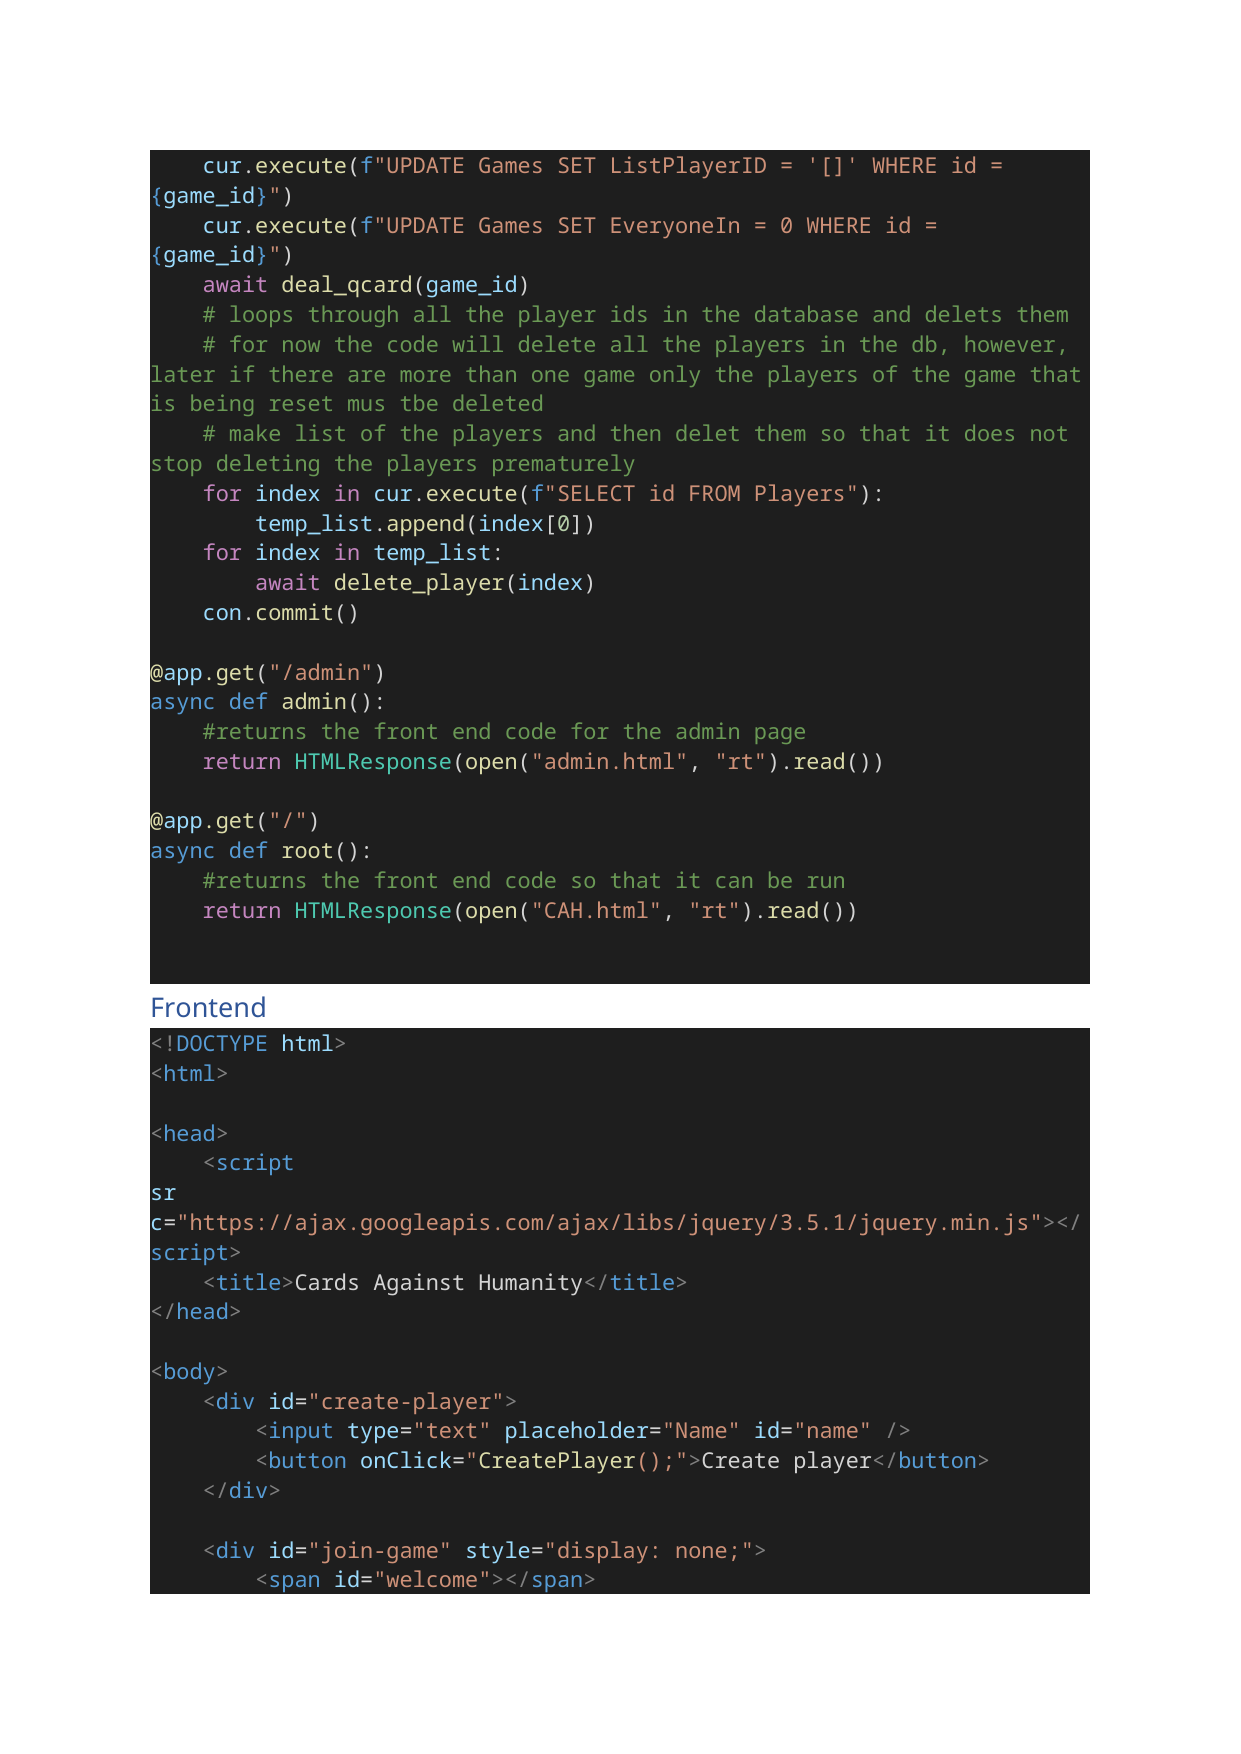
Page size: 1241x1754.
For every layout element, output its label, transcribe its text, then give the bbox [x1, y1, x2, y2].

text await deal_qcard(game_id) [150, 269, 1090, 299]
text @app.get("/admin") [150, 656, 1090, 686]
text # for now the code will delete all the players in the db, however, later if there are more than one game only the players of the game that is being reset mus tbe deleted [150, 329, 1090, 418]
text return HTMLResponse(open("CAH.html", "rt").read()) [150, 895, 1090, 924]
text # loops through all the player ids in the database and delets them [150, 299, 1090, 329]
text <div id="create-player"> [150, 1386, 1090, 1415]
text <input type="text" placeholder="Name" id="name" /> [150, 1415, 1090, 1445]
text # make list of the players and then delet them so that it does not stop deleting the players prematurely [150, 418, 1090, 478]
text cur.execute(f"UPDATE Games SET ListPlayerID = '[]' WHERE id = {game_id}") [150, 150, 1090, 209]
text </div> [150, 1475, 1090, 1505]
text for index in temp_list: [150, 537, 1090, 567]
text temp_list.append(index[0]) [150, 507, 1090, 537]
text #returns the front end code for the admin page [150, 716, 1090, 746]
text return HTMLResponse(open("admin.html", "rt").read()) [150, 746, 1090, 776]
text @app.get("/") [150, 805, 1090, 835]
text #returns the front end code so that it can be run [150, 865, 1090, 895]
text cur.execute(f"UPDATE Games SET EveryoneIn = 0 WHERE id = {game_id}") [150, 209, 1090, 269]
text <span id="welcome"></span> [150, 1564, 1090, 1594]
text async def admin(): [150, 686, 1090, 716]
text <script src="https://ajax.googleapis.com/ajax/libs/jquery/3.5.1/jquery.min.js"></script> [150, 1147, 1090, 1266]
text <html> [150, 1058, 1090, 1088]
text <body> [150, 1356, 1090, 1386]
text <title>Cards Against Humanity</title> [150, 1266, 1090, 1296]
subtitle Frontend [150, 988, 1090, 1025]
text <button onClick="CreatePlayer();">Create player</button> [150, 1445, 1090, 1475]
text <head> [150, 1117, 1090, 1147]
text con.commit() [150, 597, 1090, 627]
text async def root(): [150, 835, 1090, 865]
text <div id="join-game" style="display: none;"> [150, 1534, 1090, 1564]
text for index in cur.execute(f"SELECT id FROM Players"): [150, 478, 1090, 507]
text <!DOCTYPE html> [150, 1028, 1090, 1058]
text await delete_player(index) [150, 567, 1090, 597]
text </head> [150, 1296, 1090, 1326]
